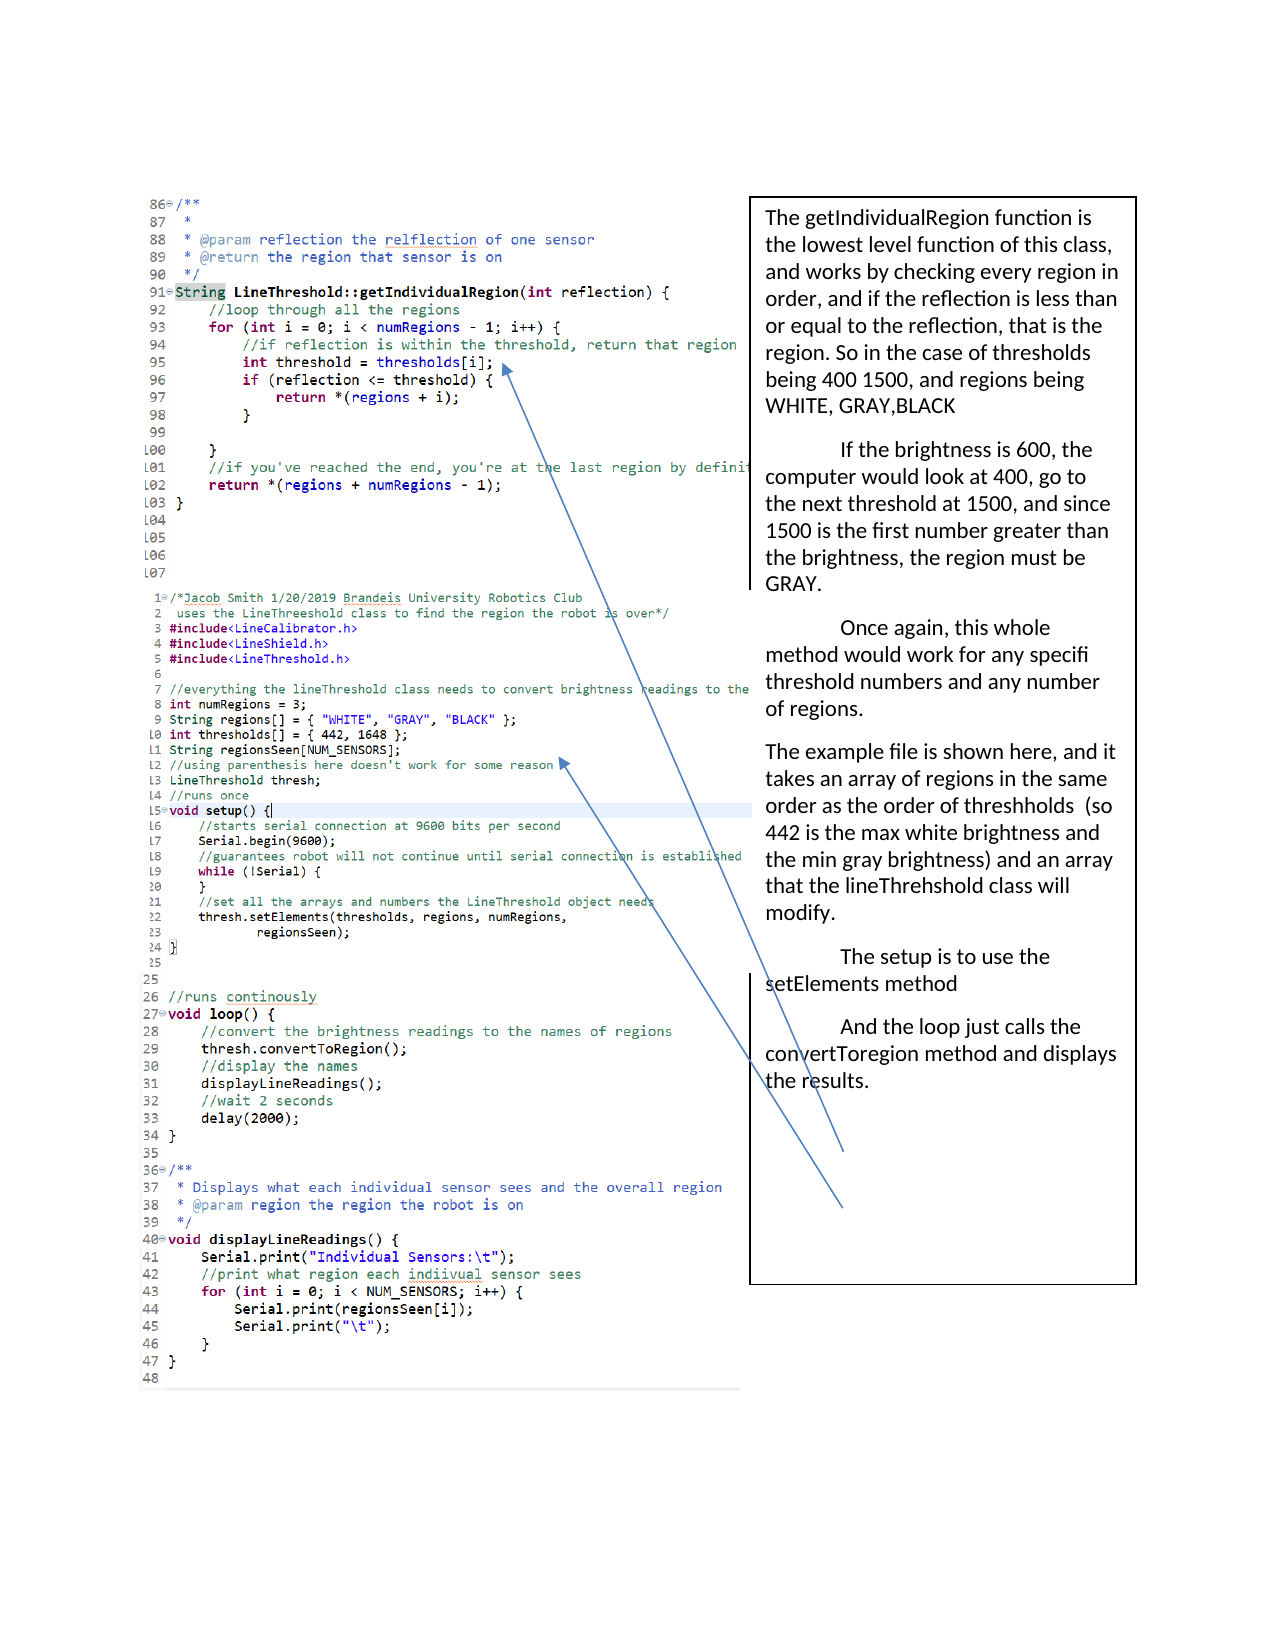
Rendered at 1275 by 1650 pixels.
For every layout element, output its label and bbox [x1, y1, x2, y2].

picture [139, 590, 752, 1391]
picture [603, 590, 752, 935]
picture [145, 196, 749, 581]
